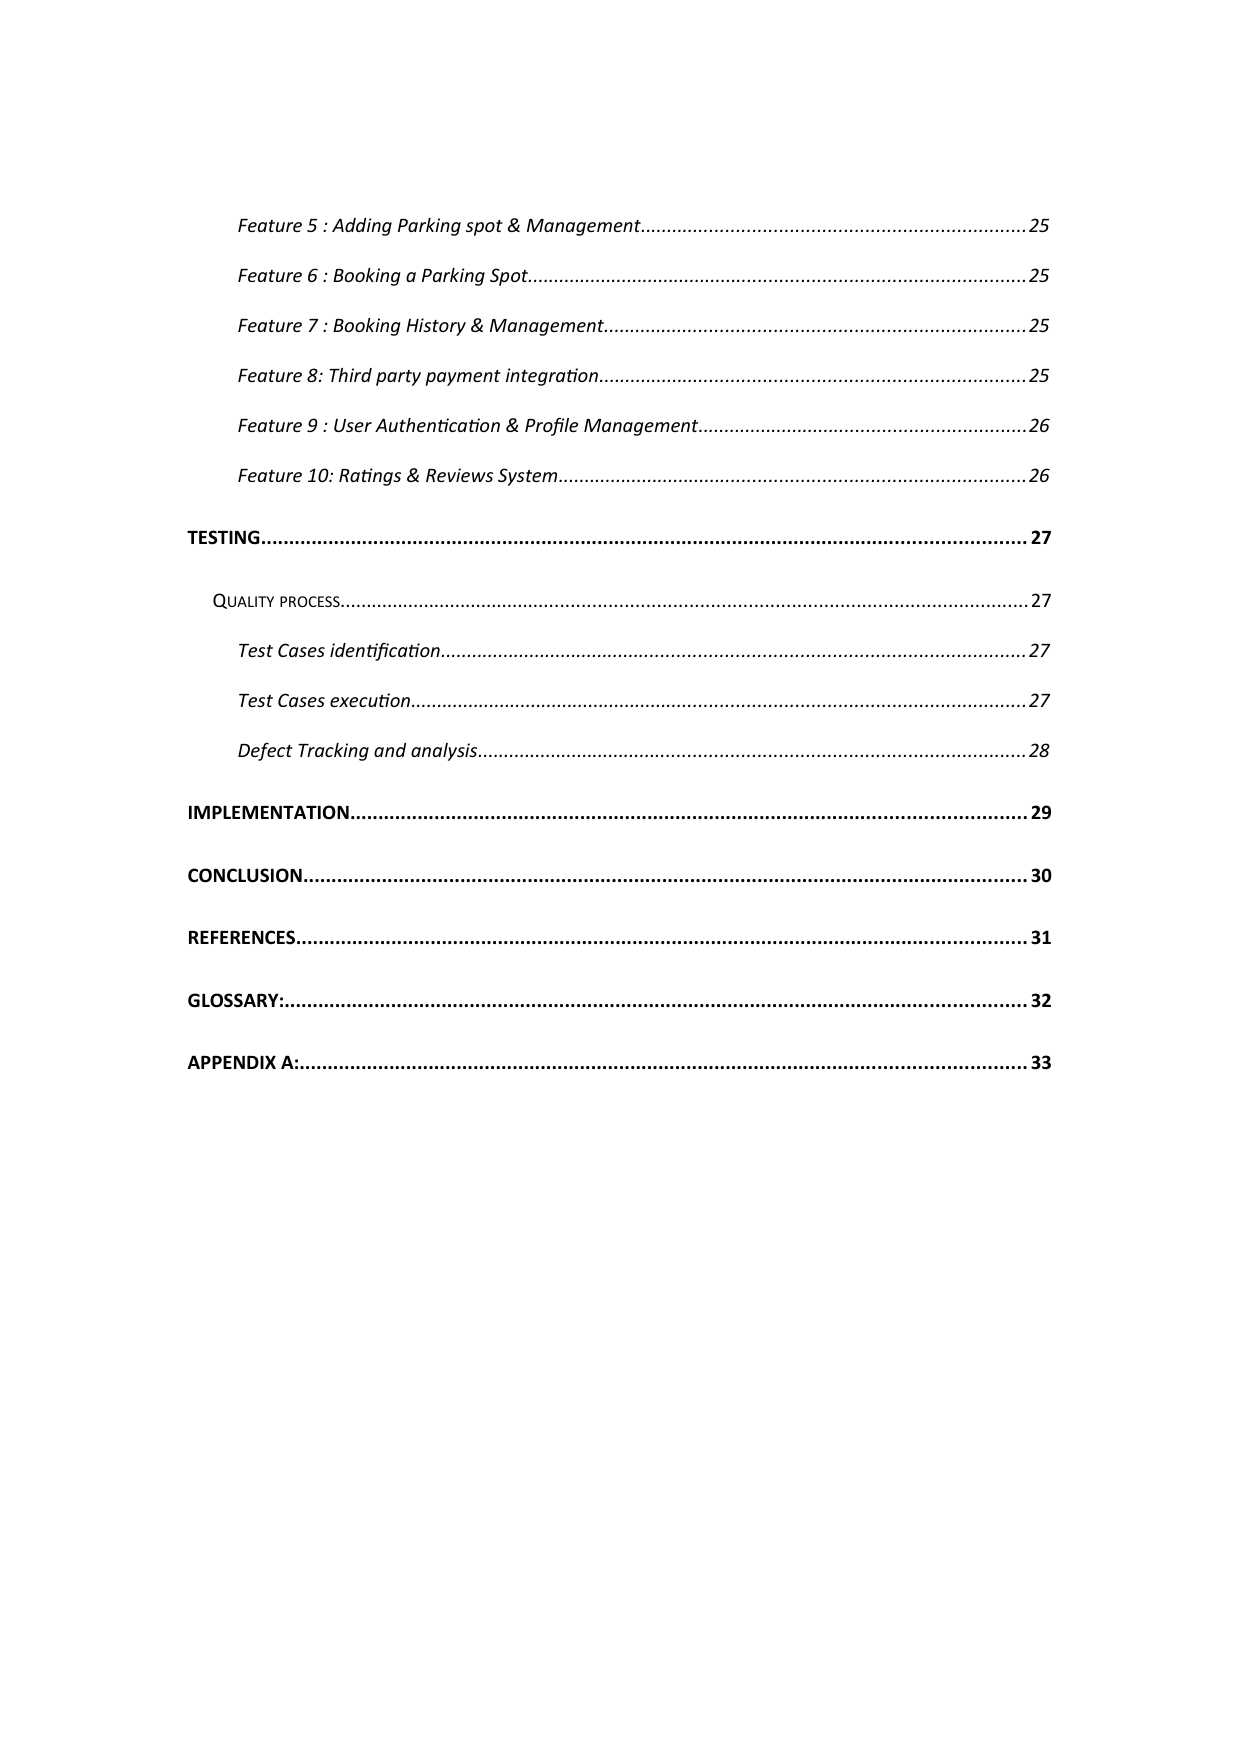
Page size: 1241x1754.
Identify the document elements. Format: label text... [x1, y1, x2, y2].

text Glossary: 32 [187, 962, 1053, 1012]
text Implementation 29 [187, 775, 1053, 825]
text Test Cases execution 27 [237, 662, 1053, 712]
text Feature 7 : Booking History & Management 25 [237, 287, 1053, 337]
text Feature 5 : Adding Parking spot & Management 25 [237, 187, 1053, 237]
text Test Cases identification 27 [237, 612, 1053, 662]
text Testing 27 [187, 500, 1053, 550]
text References 31 [187, 900, 1053, 950]
text Feature 6 : Booking a Parking Spot 25 [237, 237, 1053, 287]
text Conclusion 30 [187, 837, 1053, 887]
text Feature 10: Ratings & Reviews System 26 [237, 437, 1053, 487]
text Appendix A: 33 [187, 1025, 1053, 1075]
text Feature 8: Third party payment integration 25 [237, 337, 1053, 387]
text Quality process 27 [212, 562, 1053, 612]
text Feature 9 : User Authentication & Profile Management 26 [237, 387, 1053, 437]
text Defect Tracking and analysis 28 [237, 712, 1053, 762]
